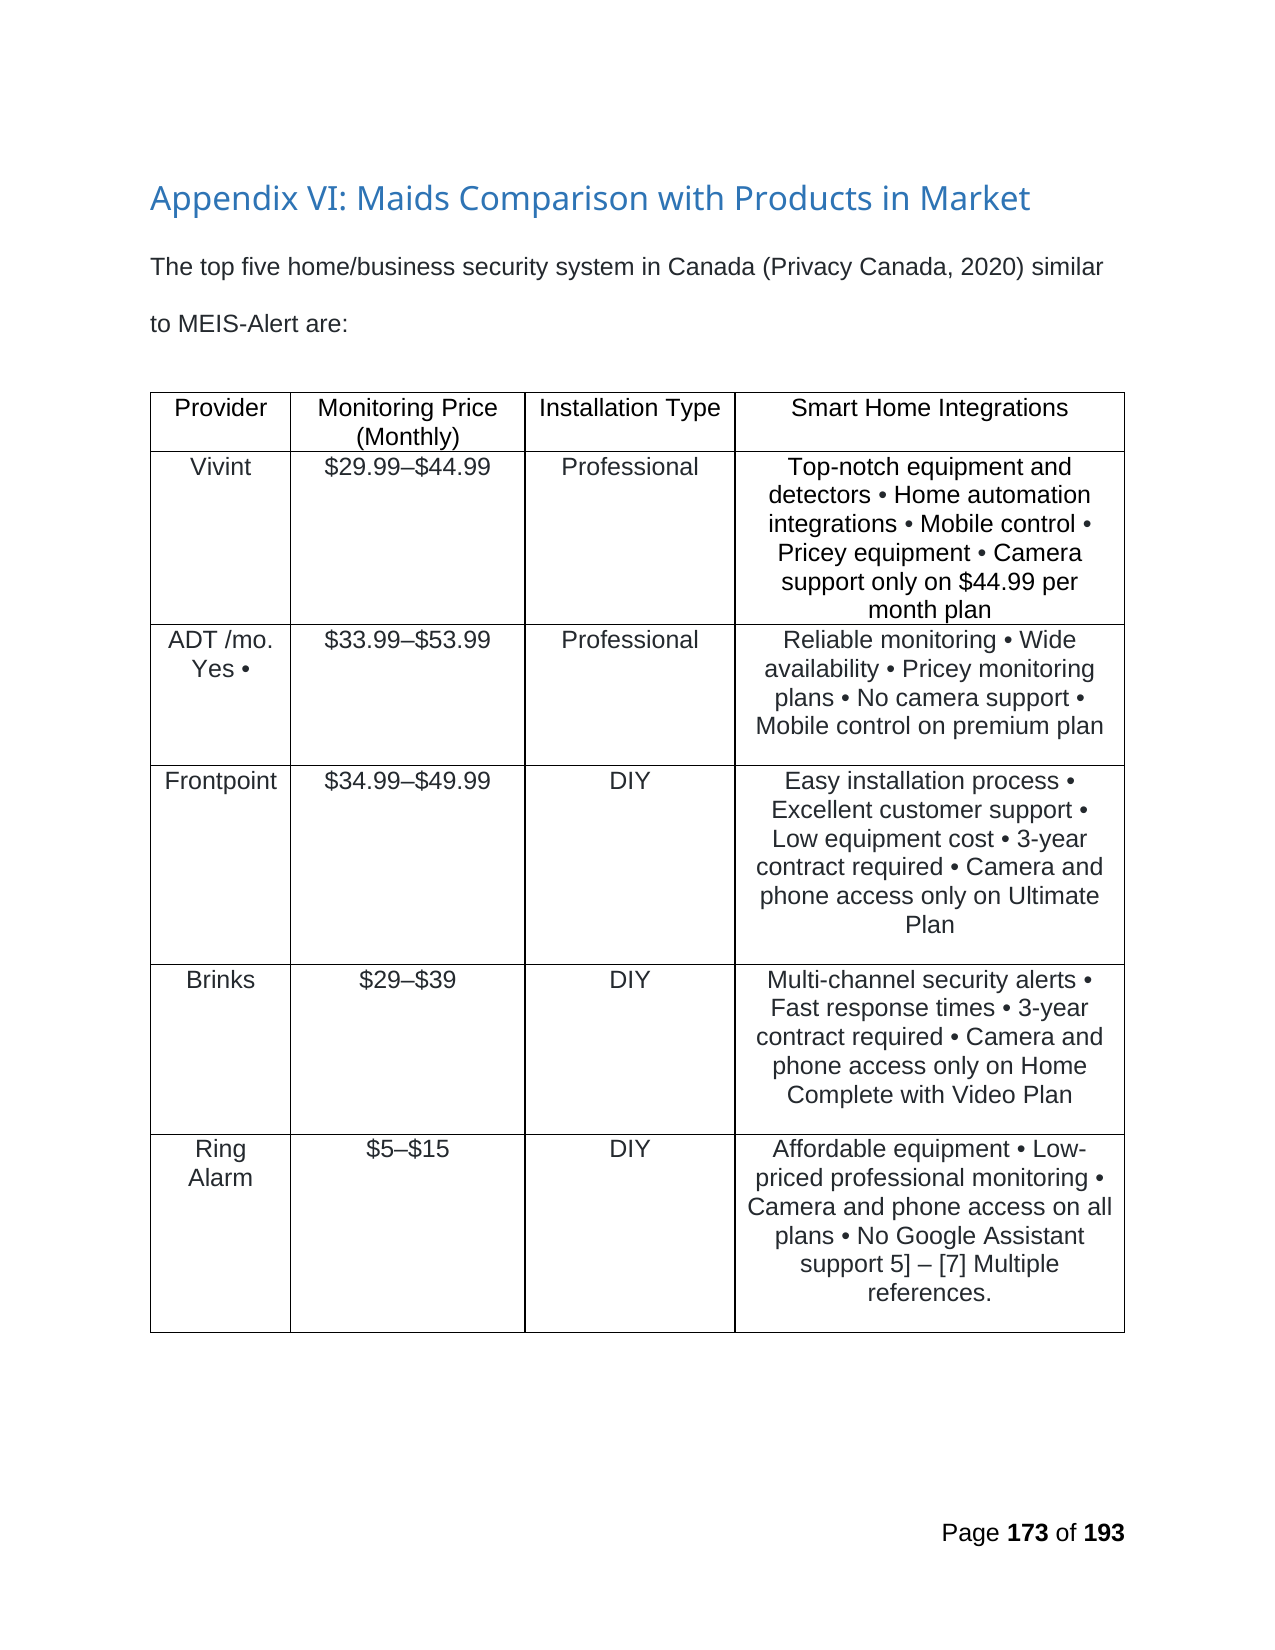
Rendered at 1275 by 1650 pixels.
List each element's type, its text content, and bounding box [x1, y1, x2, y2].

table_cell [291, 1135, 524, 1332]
subtitle Appendix VI: Maids Comparison with Products in Market [150, 175, 1125, 220]
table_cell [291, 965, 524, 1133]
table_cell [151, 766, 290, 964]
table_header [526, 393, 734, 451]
text The top five home/business security system in Canada (Privacy Canada, 2020) similar to MEIS-Alert are: [150, 252, 1125, 338]
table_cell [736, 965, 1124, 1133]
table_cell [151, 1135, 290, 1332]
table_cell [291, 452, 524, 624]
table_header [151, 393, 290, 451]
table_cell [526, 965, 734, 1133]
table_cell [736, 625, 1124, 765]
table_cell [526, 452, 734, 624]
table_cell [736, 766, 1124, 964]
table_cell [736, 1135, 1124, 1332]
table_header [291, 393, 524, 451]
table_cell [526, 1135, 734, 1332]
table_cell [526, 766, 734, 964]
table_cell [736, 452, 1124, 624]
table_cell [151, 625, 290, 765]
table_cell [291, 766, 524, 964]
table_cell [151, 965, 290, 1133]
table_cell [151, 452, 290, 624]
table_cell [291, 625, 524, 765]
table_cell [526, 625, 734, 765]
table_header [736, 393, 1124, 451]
